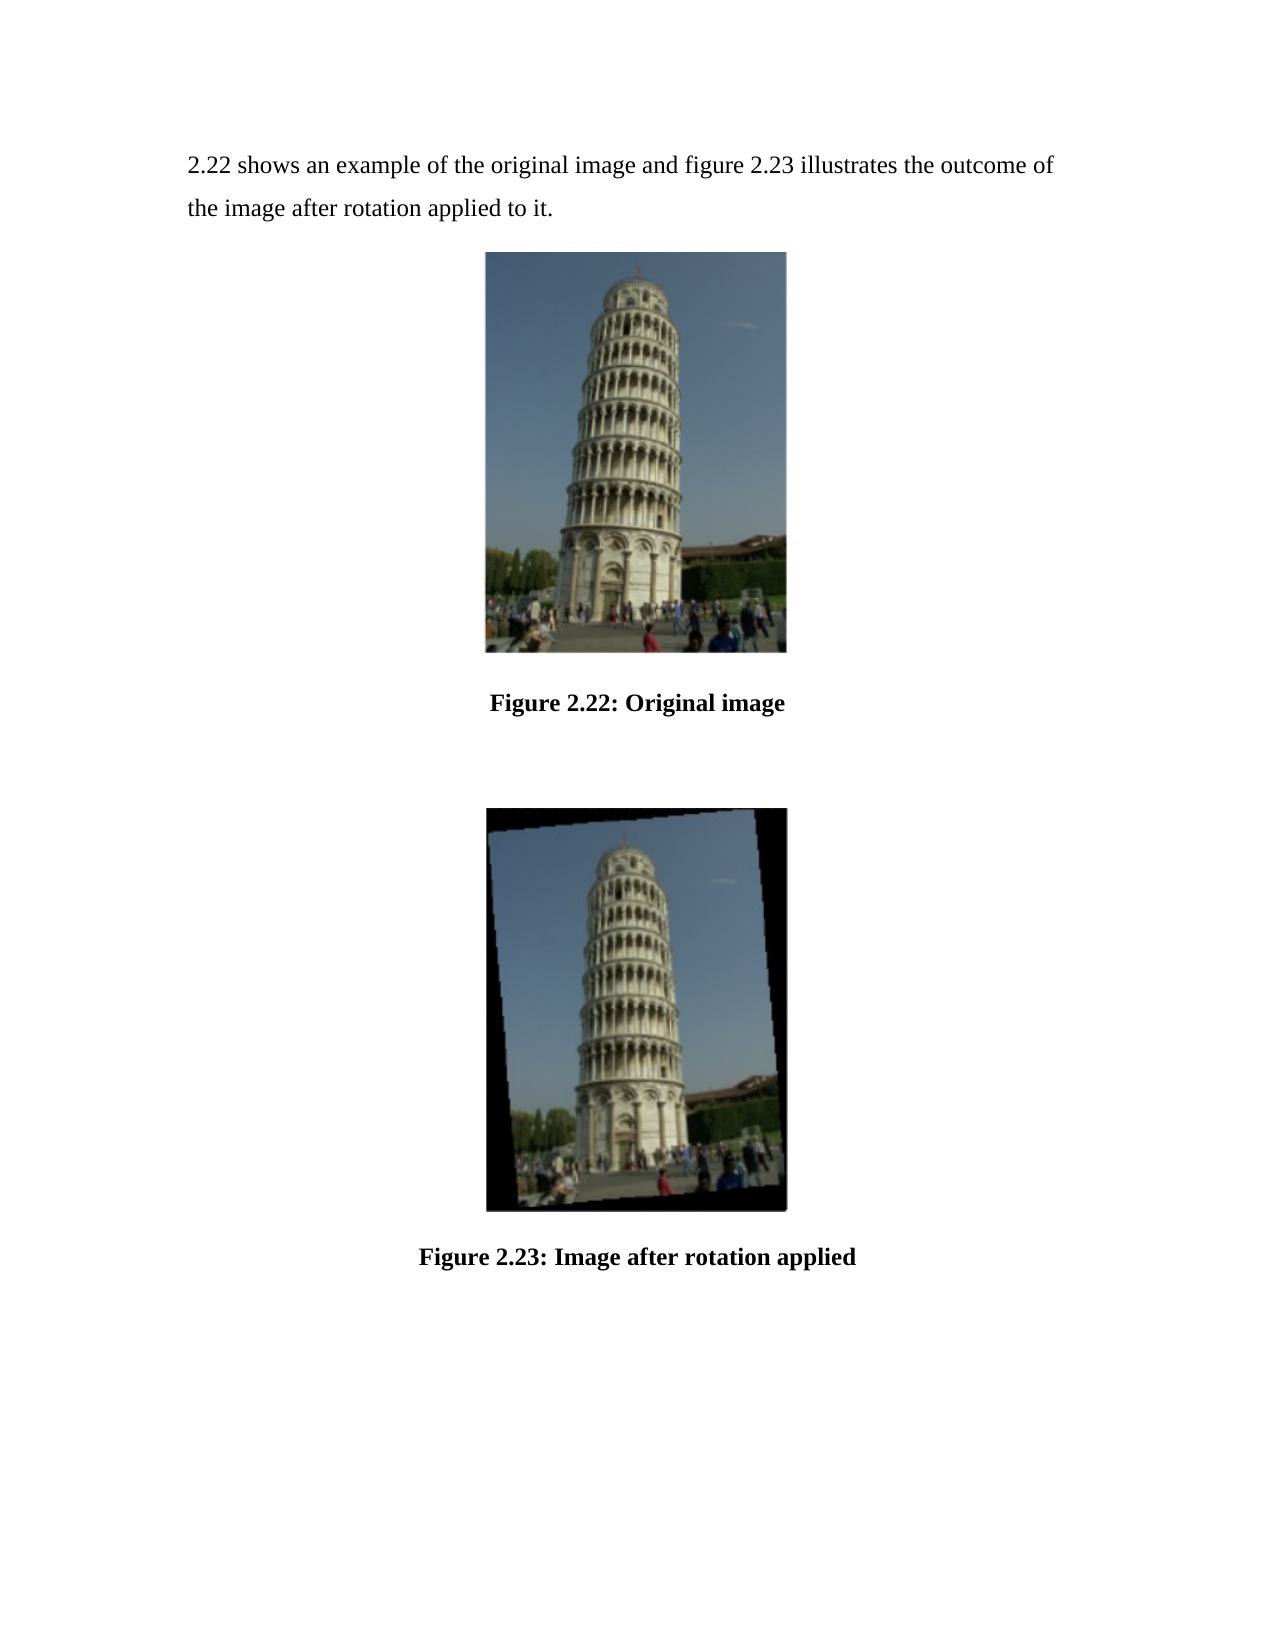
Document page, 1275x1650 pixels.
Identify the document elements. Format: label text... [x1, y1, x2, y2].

picture [486, 808, 789, 1212]
text Figure 2.23: Image after rotation applied [187, 1242, 1087, 1271]
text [187, 150, 1087, 222]
text Figure 2.22: Original image [187, 688, 1087, 717]
picture [482, 252, 793, 658]
